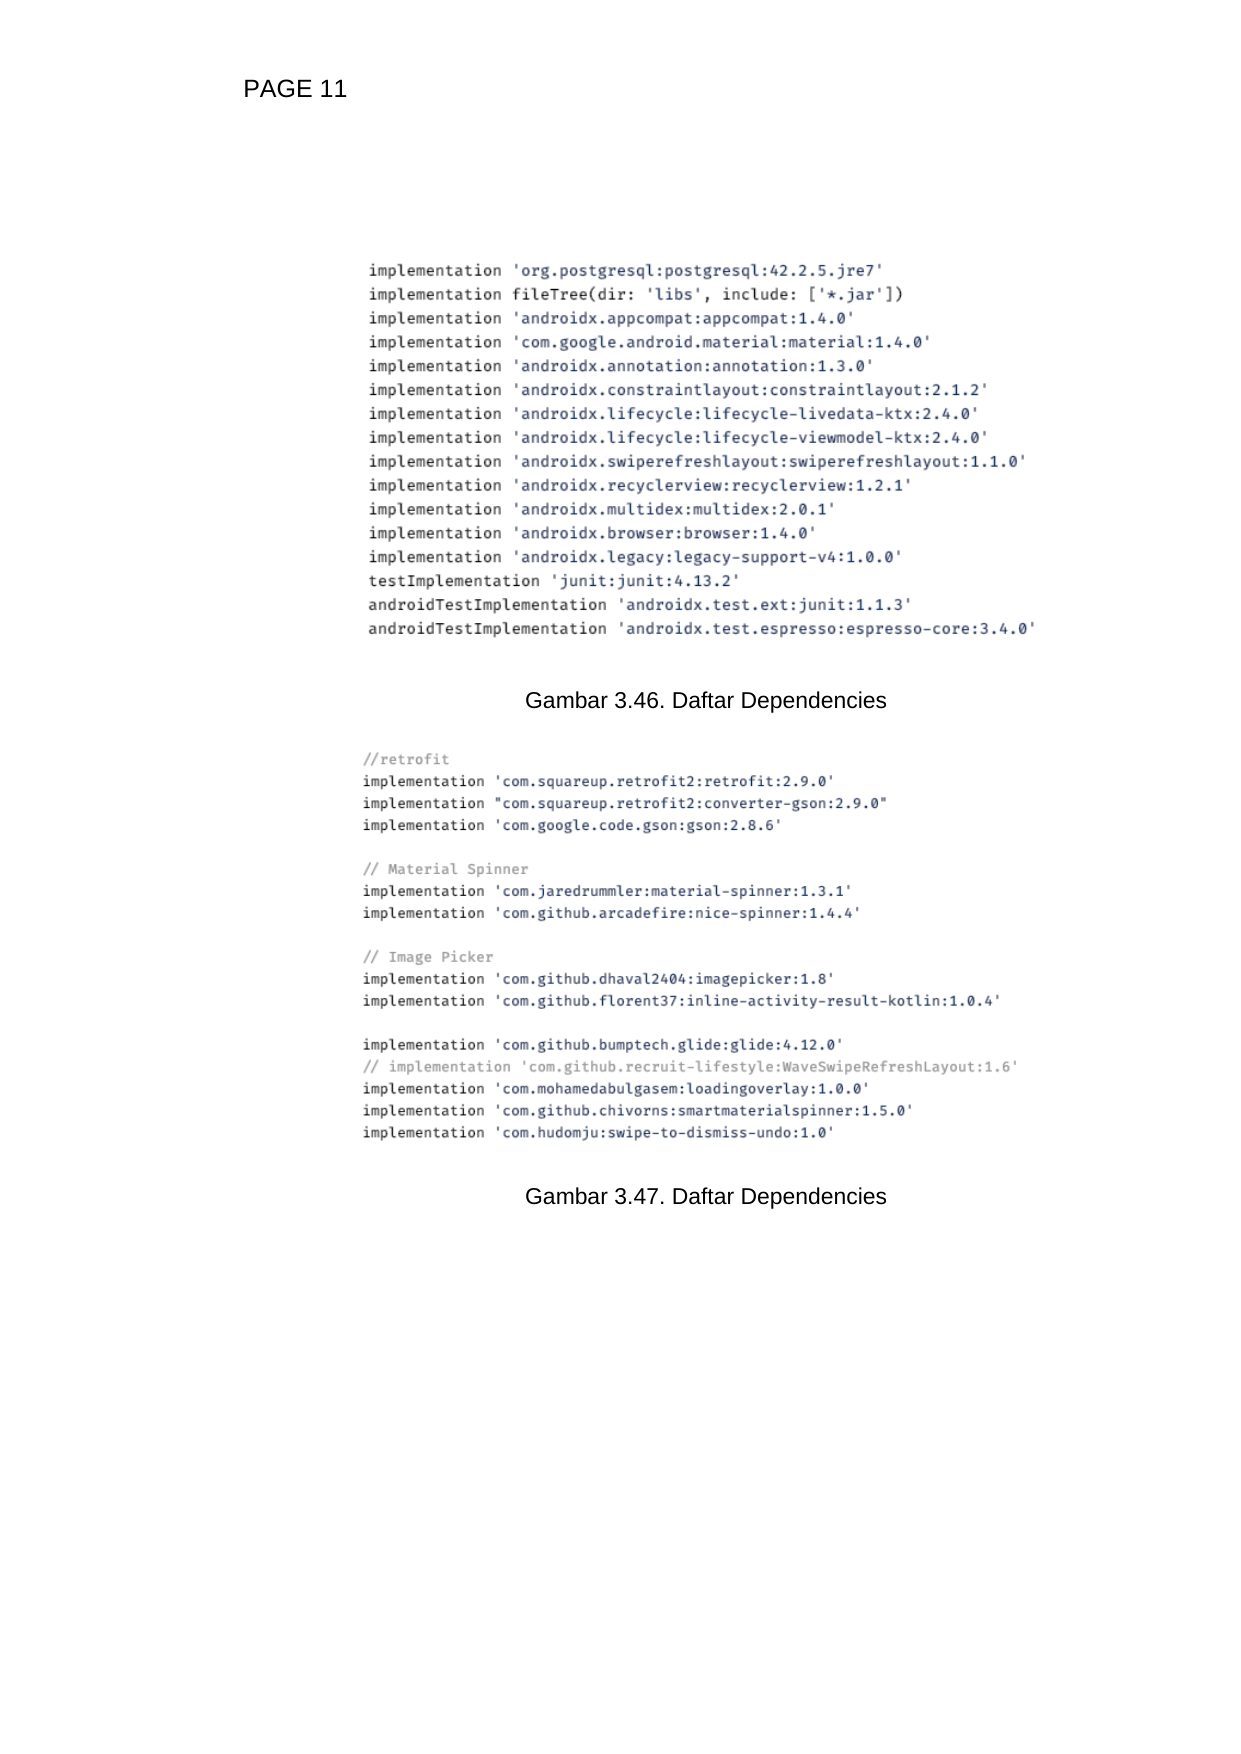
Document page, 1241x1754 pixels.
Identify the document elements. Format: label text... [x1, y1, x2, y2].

text Gambar 3.46. Daftar Dependencies [349, 687, 1063, 714]
picture [348, 740, 1062, 1155]
text Gambar 3.47. Daftar Dependencies [349, 1183, 1063, 1209]
picture [348, 246, 1067, 659]
